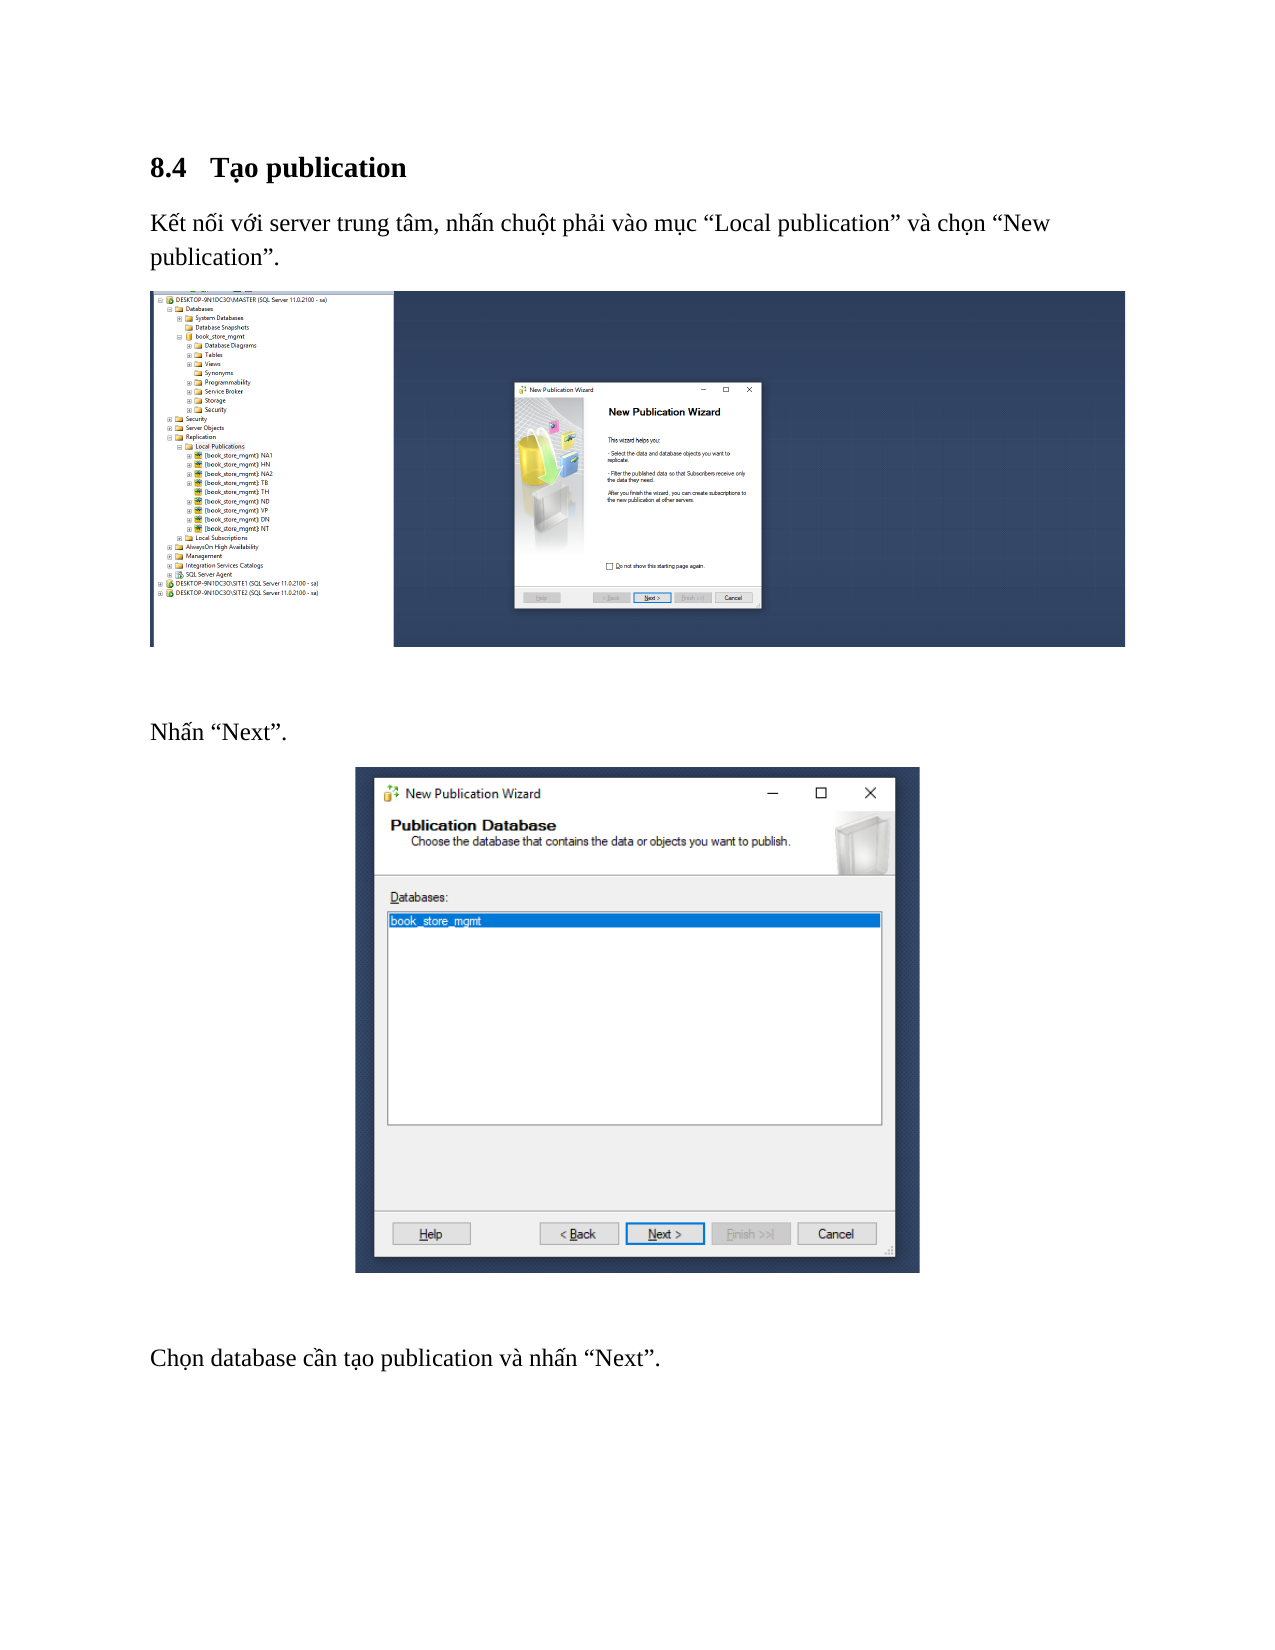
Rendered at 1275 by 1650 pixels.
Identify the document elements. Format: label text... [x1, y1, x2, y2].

picture [150, 291, 1125, 647]
subtitle Tạo publication [150, 150, 1125, 183]
text Nhấn “Next”. [150, 717, 1125, 746]
text Chọn database cần tạo publication và nhấn “Next”. [150, 1343, 1125, 1372]
text Kết nối với server trung tâm, nhấn chuột phải vào mục “Local publication” và chọn “New publication”. [150, 208, 1125, 270]
picture [355, 767, 920, 1273]
